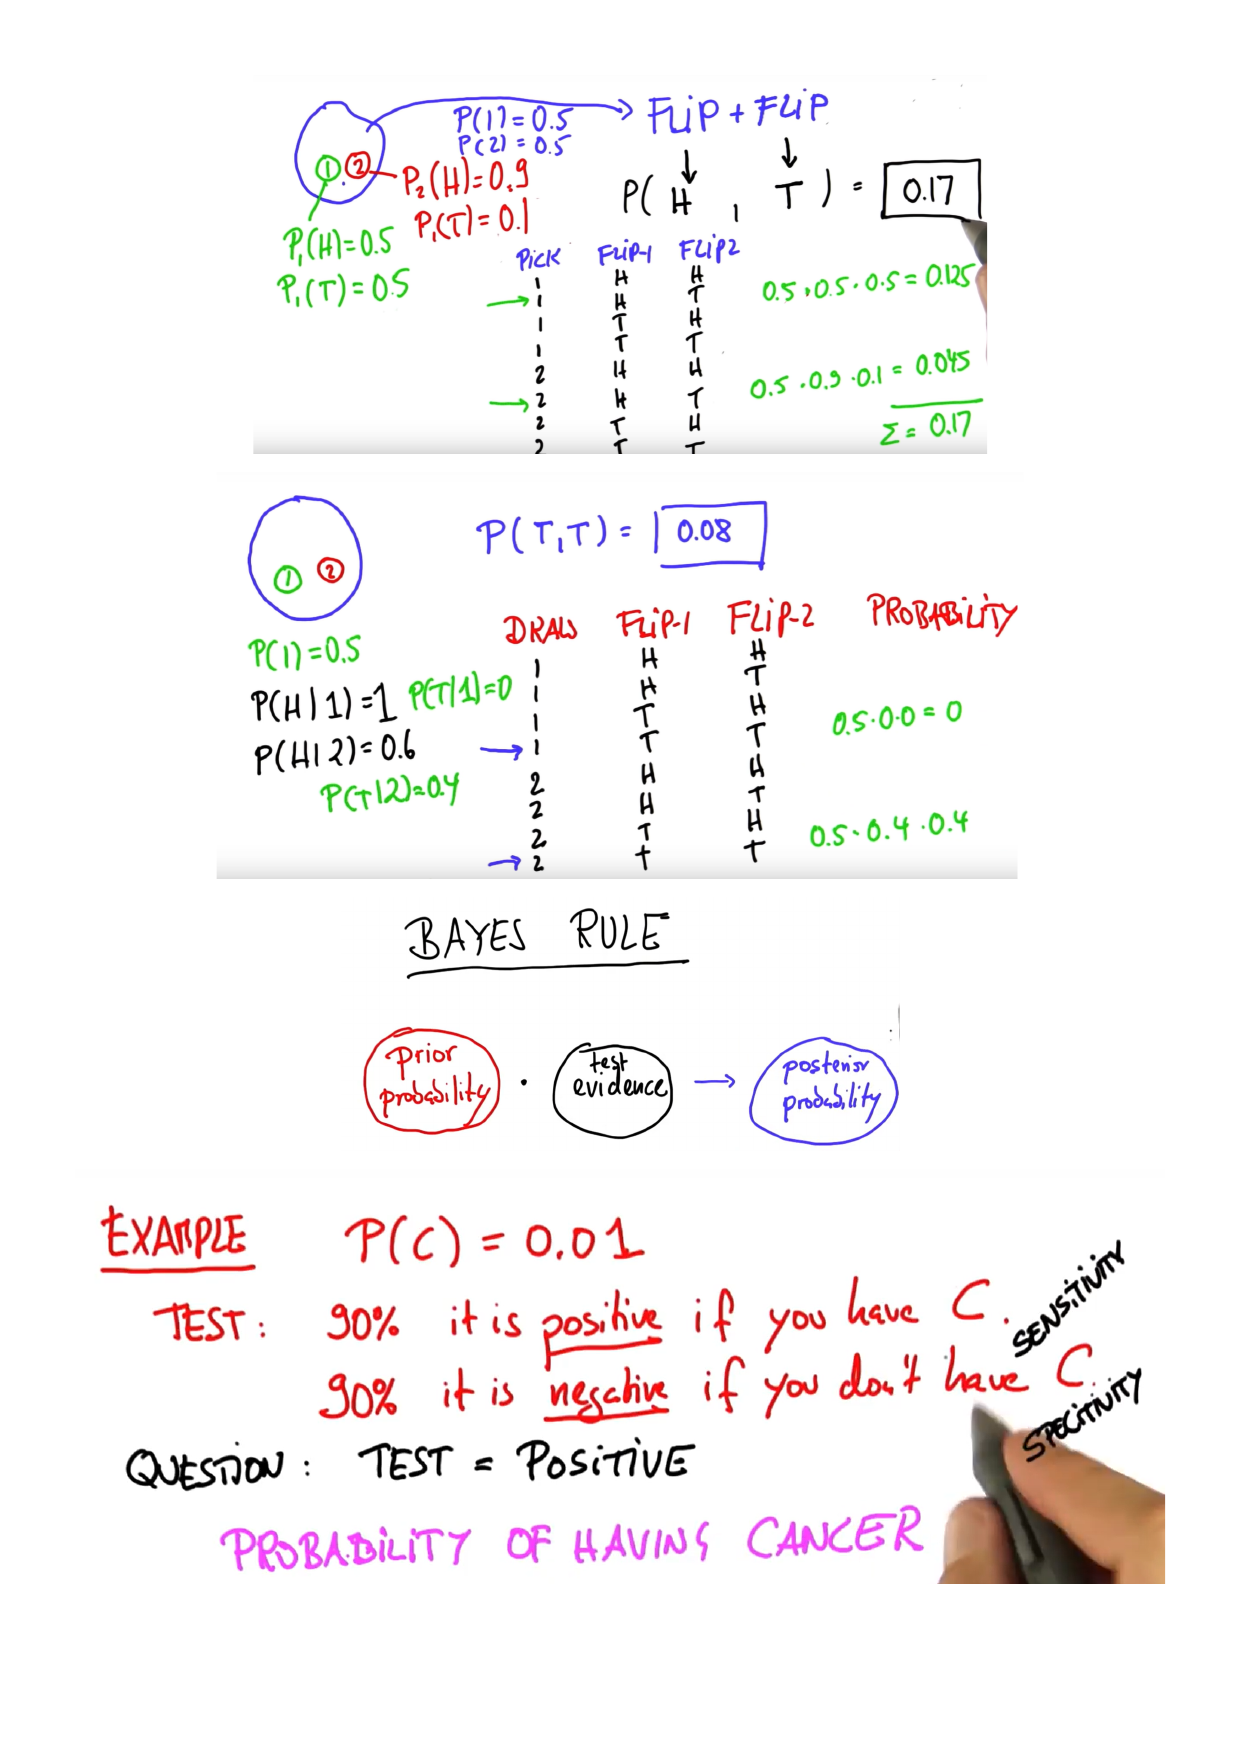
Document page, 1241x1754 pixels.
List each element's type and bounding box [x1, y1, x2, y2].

picture [216, 472, 1024, 879]
picture [340, 897, 900, 1151]
picture [75, 1169, 1166, 1584]
picture [253, 75, 988, 454]
